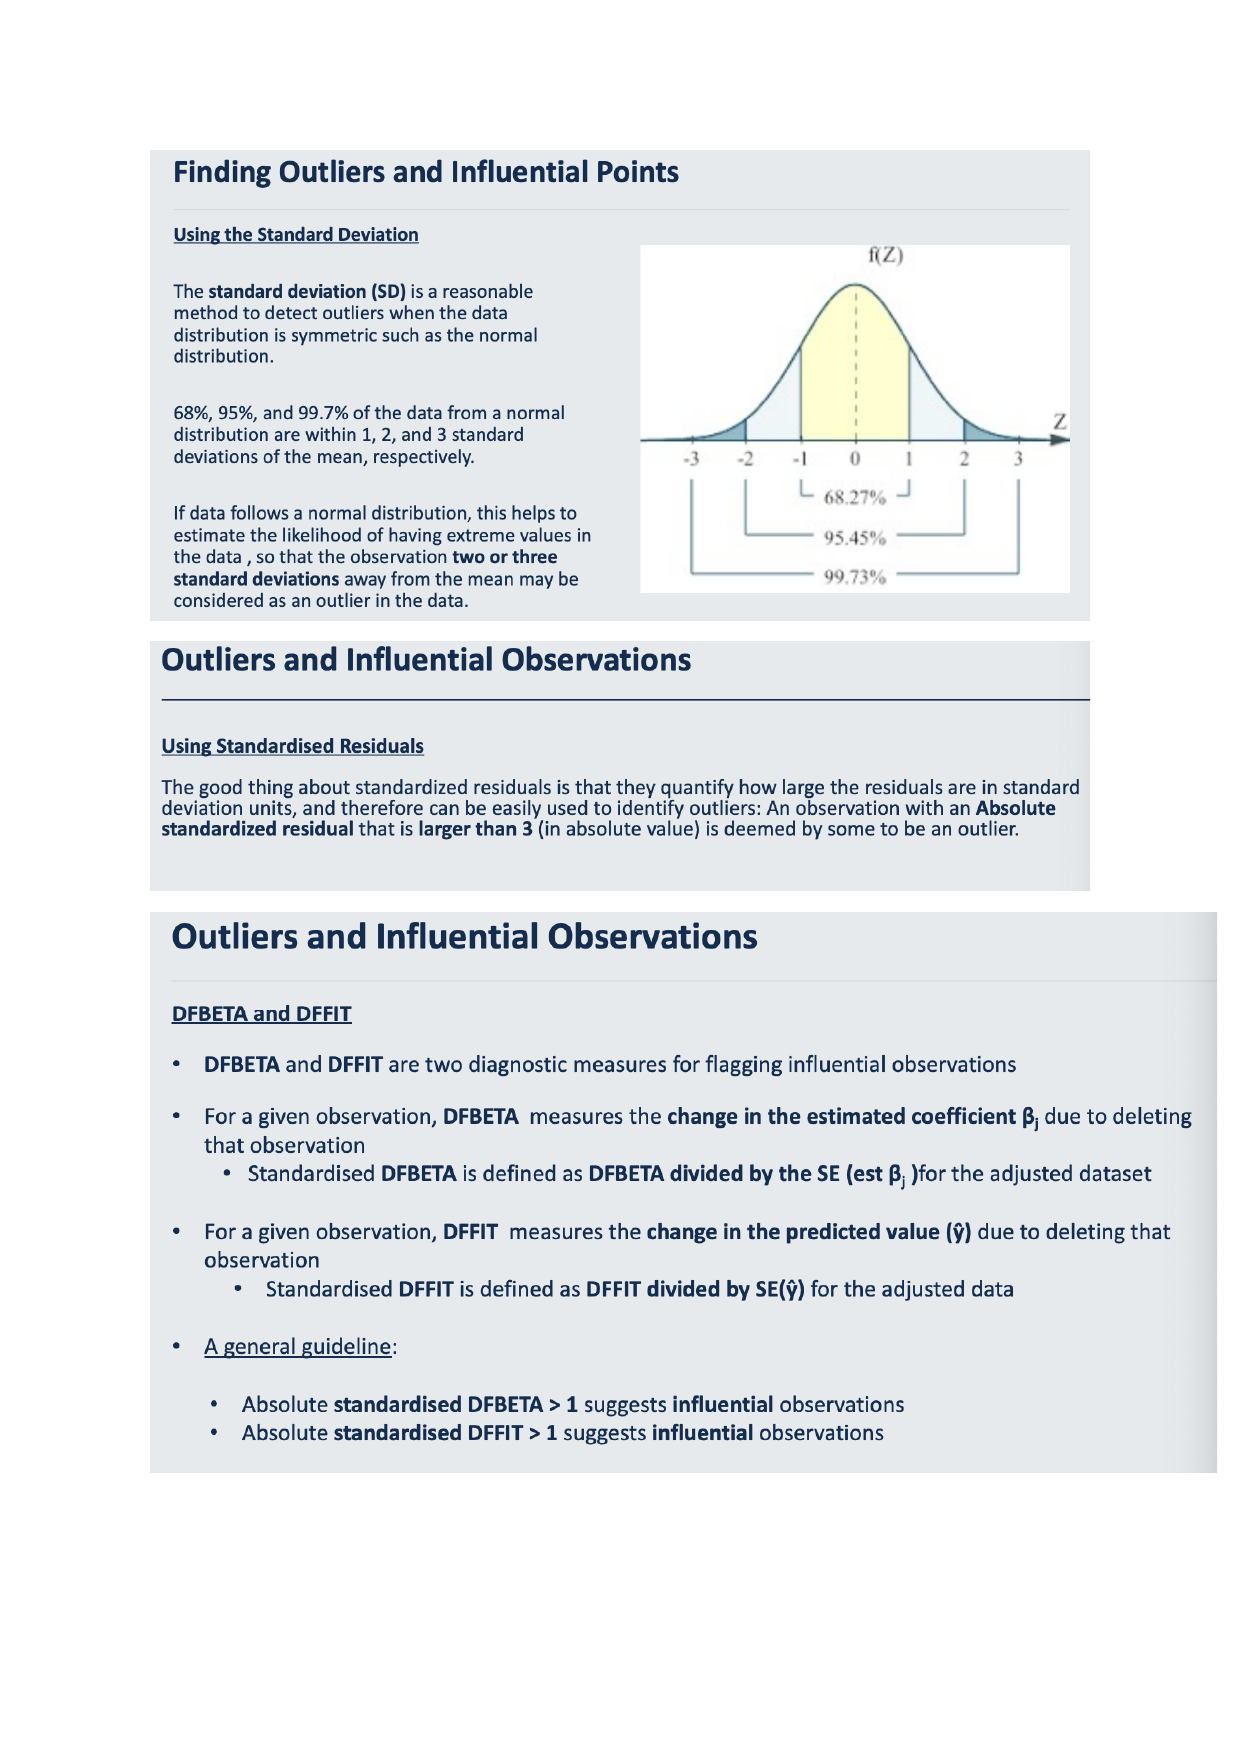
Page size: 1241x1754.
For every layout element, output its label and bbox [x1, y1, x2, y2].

picture [150, 641, 1091, 891]
picture [150, 150, 1091, 621]
picture [150, 912, 1218, 1473]
